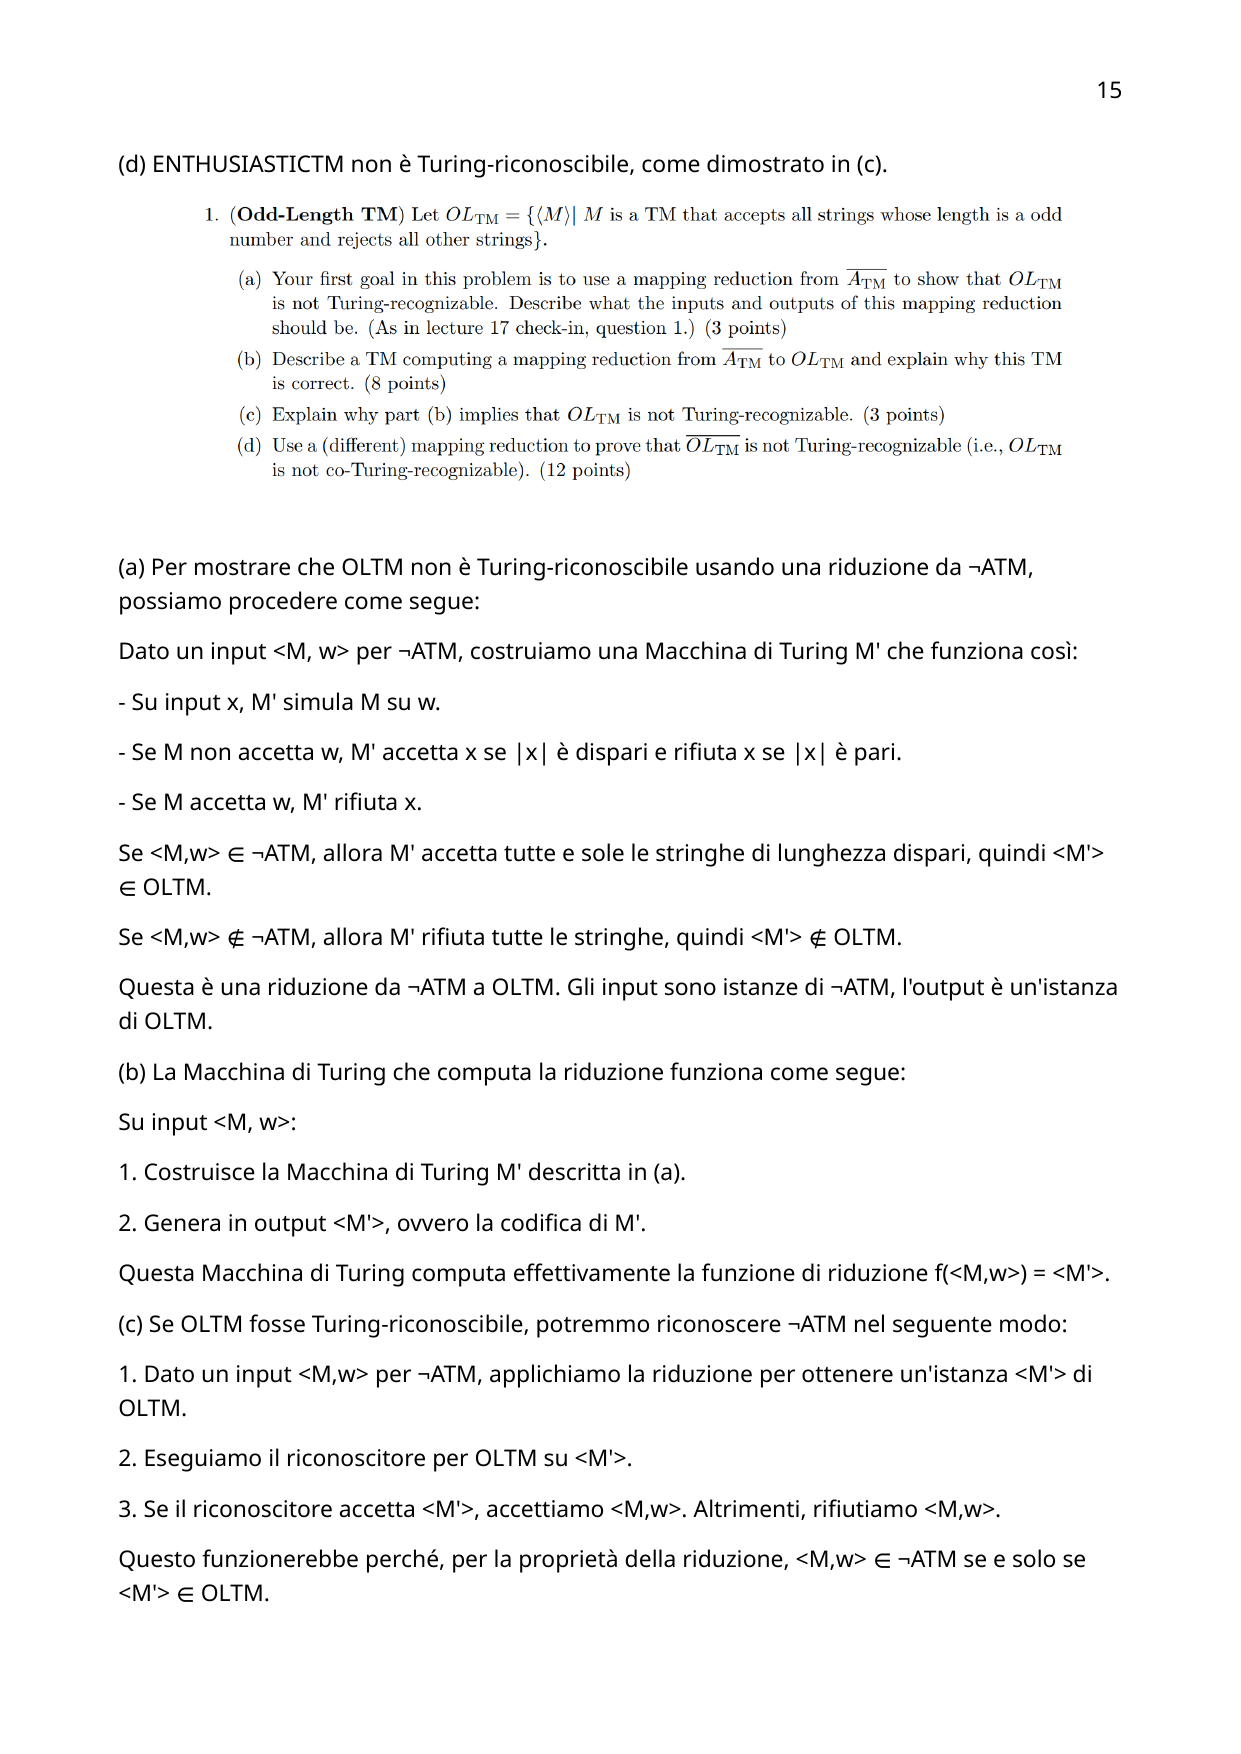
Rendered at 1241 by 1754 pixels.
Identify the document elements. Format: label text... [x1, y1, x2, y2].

text - Su input x, M' simula M su w. [118, 686, 1122, 717]
text (d) ENTHUSIASTICTM non è Turing-riconoscibile, come dimostrato in (c). [118, 148, 1122, 179]
text 1. Dato un input <M,w> per ¬ATM, applichiamo la riduzione per ottenere un'istanza <M'> di OLTM. [118, 1358, 1122, 1423]
text Se <M,w> ∈ ¬ATM, allora M' accetta tutte e sole le stringhe di lunghezza dispari, quindi <M'> ∈ OLTM. [118, 837, 1122, 902]
text 3. Se il riconoscitore accetta <M'>, accettiamo <M,w>. Altrimenti, rifiutiamo <M,w>. [118, 1493, 1122, 1524]
text (c) Se OLTM fosse Turing-riconoscibile, potremmo riconoscere ¬ATM nel seguente modo: [118, 1308, 1122, 1339]
text Su input <M, w>: [118, 1106, 1122, 1137]
text Se <M,w> ∉ ¬ATM, allora M' rifiuta tutte le stringhe, quindi <M'> ∉ OLTM. [118, 921, 1122, 952]
picture [200, 193, 1083, 487]
text 1. Costruisce la Macchina di Turing M' descritta in (a). [118, 1156, 1122, 1188]
text - Se M non accetta w, M' accetta x se |x| è dispari e rifiuta x se |x| è pari. [118, 736, 1122, 767]
text Questa Macchina di Turing computa effettivamente la funzione di riduzione f(<M,w>) = <M'>. [118, 1257, 1122, 1288]
text Questa è una riduzione da ¬ATM a OLTM. Gli input sono istanze di ¬ATM, l'output è un'istanza di OLTM. [118, 971, 1122, 1036]
text 2. Eseguiamo il riconoscitore per OLTM su <M'>. [118, 1442, 1122, 1473]
text (b) La Macchina di Turing che computa la riduzione funziona come segue: [118, 1056, 1122, 1087]
text - Se M accetta w, M' rifiuta x. [118, 786, 1122, 818]
text (a) Per mostrare che OLTM non è Turing-riconoscibile usando una riduzione da ¬ATM, possiamo procedere come segue: [118, 551, 1122, 616]
text Dato un input <M, w> per ¬ATM, costruiamo una Macchina di Turing M' che funziona così: [118, 635, 1122, 666]
text Questo funzionerebbe perché, per la proprietà della riduzione, <M,w> ∈ ¬ATM se e solo se <M'> ∈ OLTM. [118, 1543, 1122, 1608]
text 2. Genera in output <M'>, ovvero la codifica di M'. [118, 1207, 1122, 1238]
